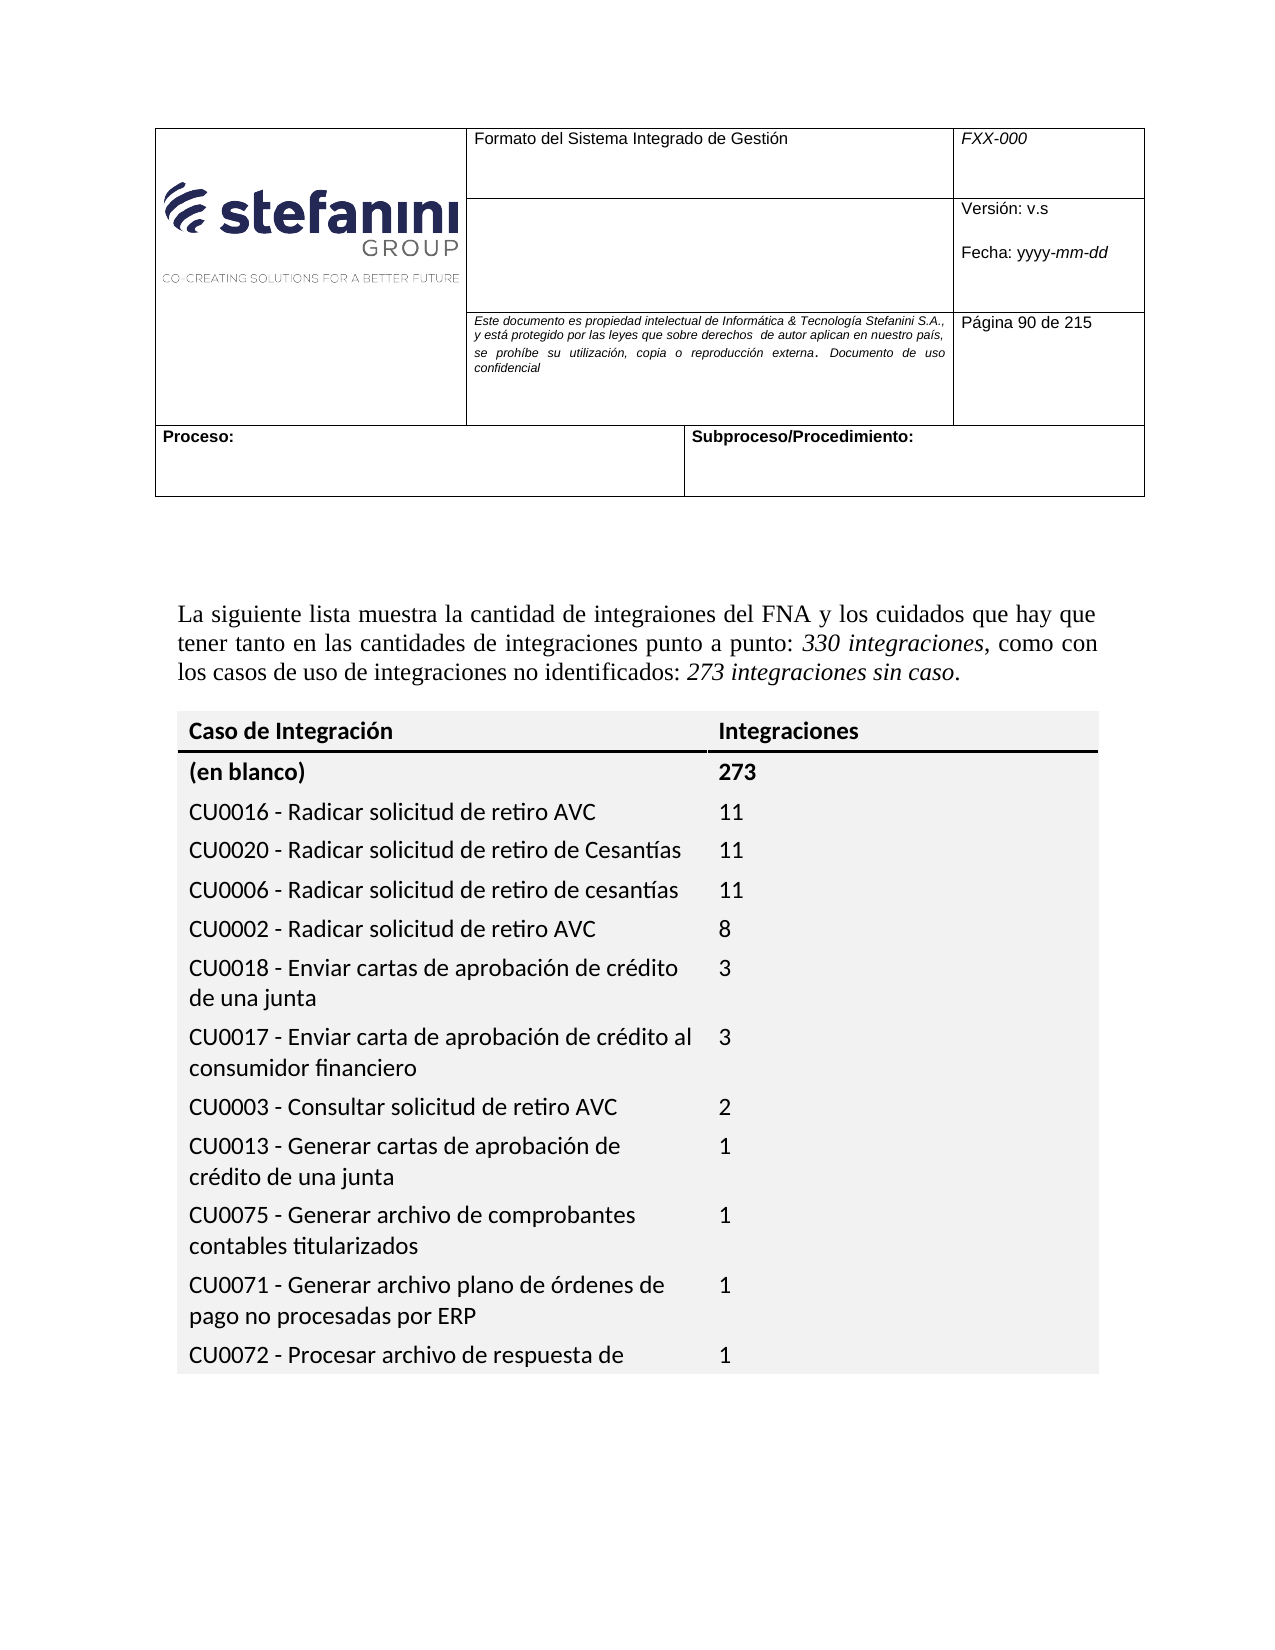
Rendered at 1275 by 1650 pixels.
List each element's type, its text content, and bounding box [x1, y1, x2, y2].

table_cell CU0020 - Radicar solicitud de retiro de Cesantías [178, 831, 707, 869]
table_cell CU0013 - Generar cartas de aprobación de crédito de una junta [178, 1126, 707, 1195]
table_cell 2 [708, 1087, 1098, 1125]
table_cell CU0075 - Generar archivo de comprobantes contables titularizados [178, 1196, 707, 1264]
table_cell CU0071 - Generar archivo plano de órdenes de pago no procesadas por ERP [178, 1266, 707, 1334]
picture [162, 182, 460, 286]
table_cell 8 [708, 909, 1098, 947]
table_header Integraciones [708, 712, 1098, 750]
table_cell (en blanco) [178, 753, 707, 791]
table_cell 3 [708, 1018, 1098, 1086]
table_cell 1 [708, 1266, 1098, 1334]
table_cell 1 [708, 1196, 1098, 1264]
table_cell 1 [708, 1335, 1098, 1373]
table_cell 11 [708, 831, 1098, 869]
table_cell 11 [708, 870, 1098, 908]
table_header Caso de Integración [178, 712, 707, 750]
table_cell 11 [708, 792, 1098, 830]
text La siguiente lista muestra la cantidad de integraiones del FNA y los cuidados que hay que tener tanto en las cantidades de integraciones punto a punto: 330 integraciones, como con los casos de uso de integraciones no identificados: 273 integraciones sin caso. [177, 599, 1098, 686]
table_cell CU0006 - Radicar solicitud de retiro de cesantías [178, 870, 707, 908]
table_cell CU0002 - Radicar solicitud de retiro AVC [178, 909, 707, 947]
table_cell CU0018 - Enviar cartas de aprobación de crédito de una junta [178, 948, 707, 1017]
table_cell 1 [708, 1126, 1098, 1195]
table_cell CU0003 - Consultar solicitud de retiro AVC [178, 1087, 707, 1125]
table_cell CU0016 - Radicar solicitud de retiro AVC [178, 792, 707, 830]
table_cell 273 [708, 753, 1098, 791]
table_cell CU0017 - Enviar carta de aprobación de crédito al consumidor financiero [178, 1018, 707, 1086]
table_cell CU0072 - Procesar archivo de respuesta de órdenes pago por contingencia ERP [178, 1335, 707, 1373]
table_cell 3 [708, 948, 1098, 1017]
